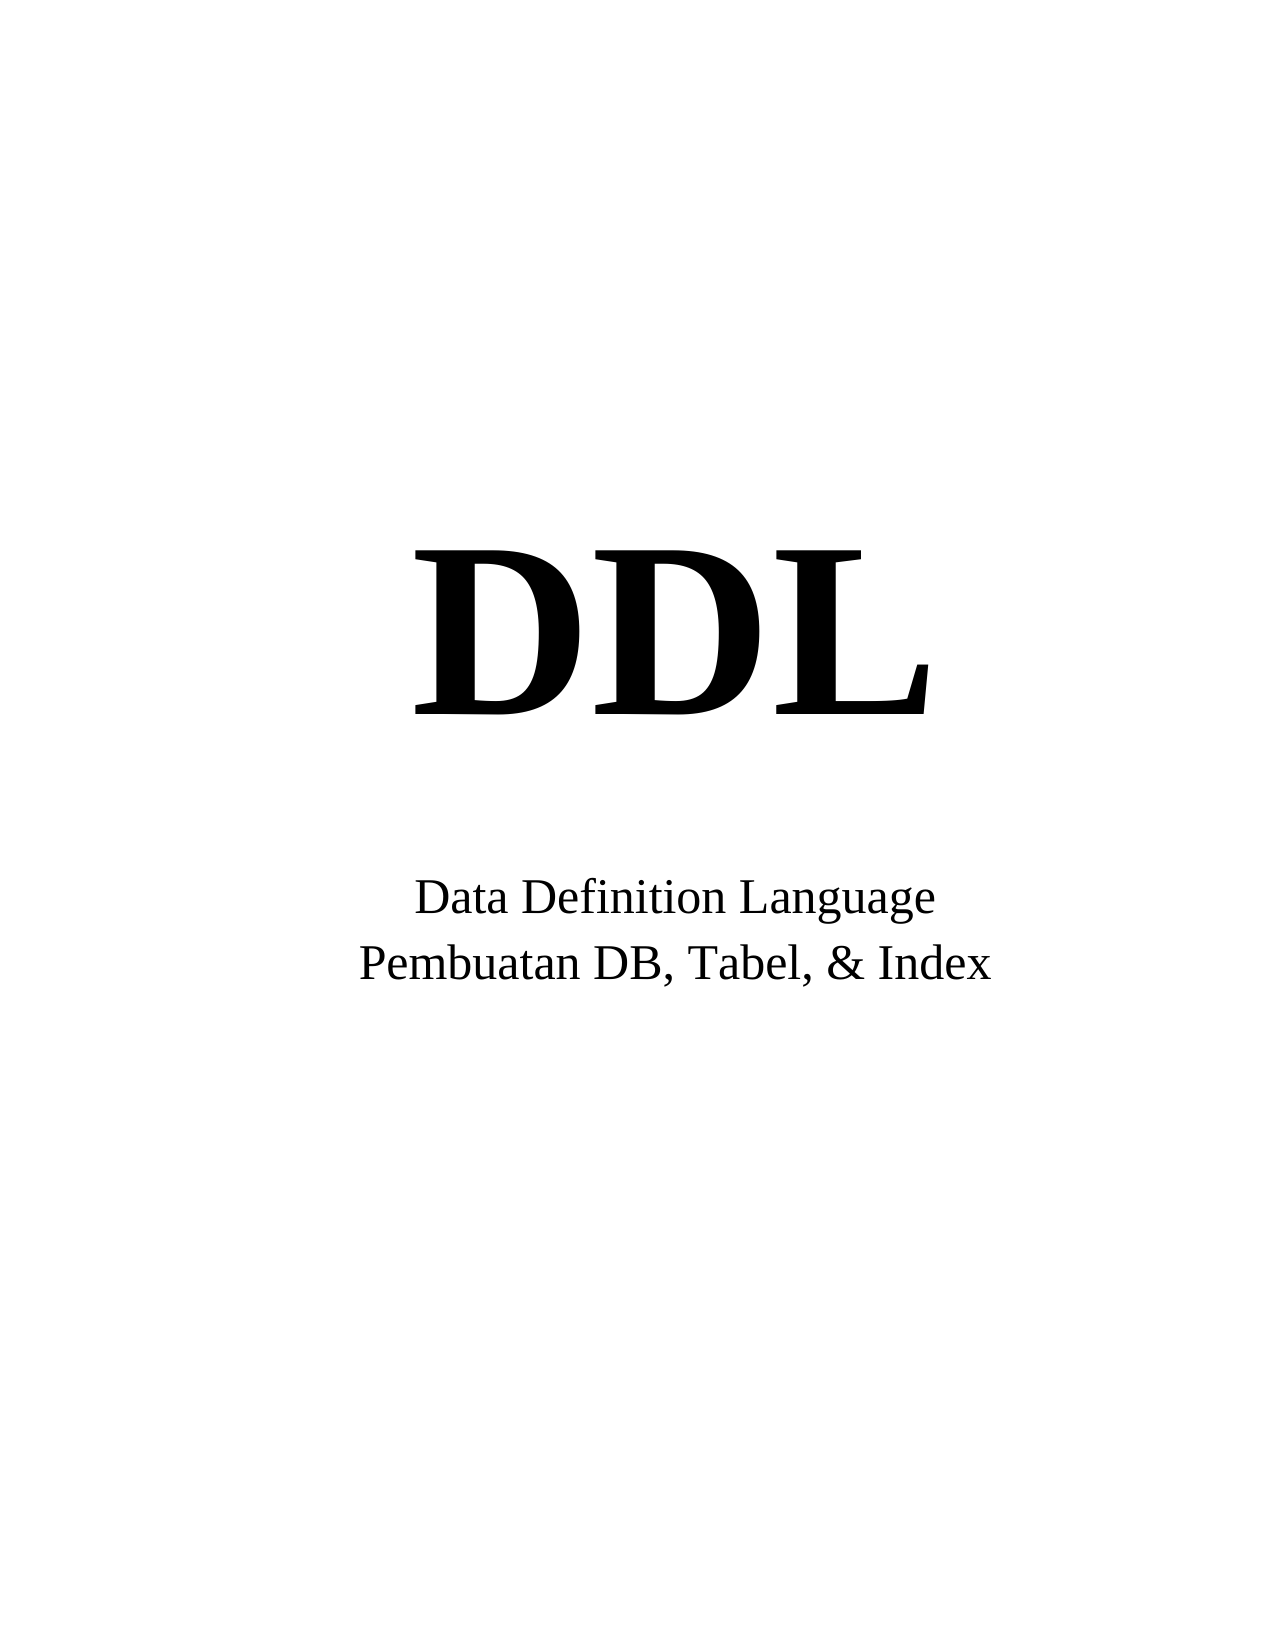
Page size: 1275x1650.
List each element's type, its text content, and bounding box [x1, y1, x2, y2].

list DDL [225, 481, 1125, 768]
list Pembuatan DB, Tabel, & Index [225, 932, 1125, 990]
list Data Definition Language [225, 866, 1125, 924]
